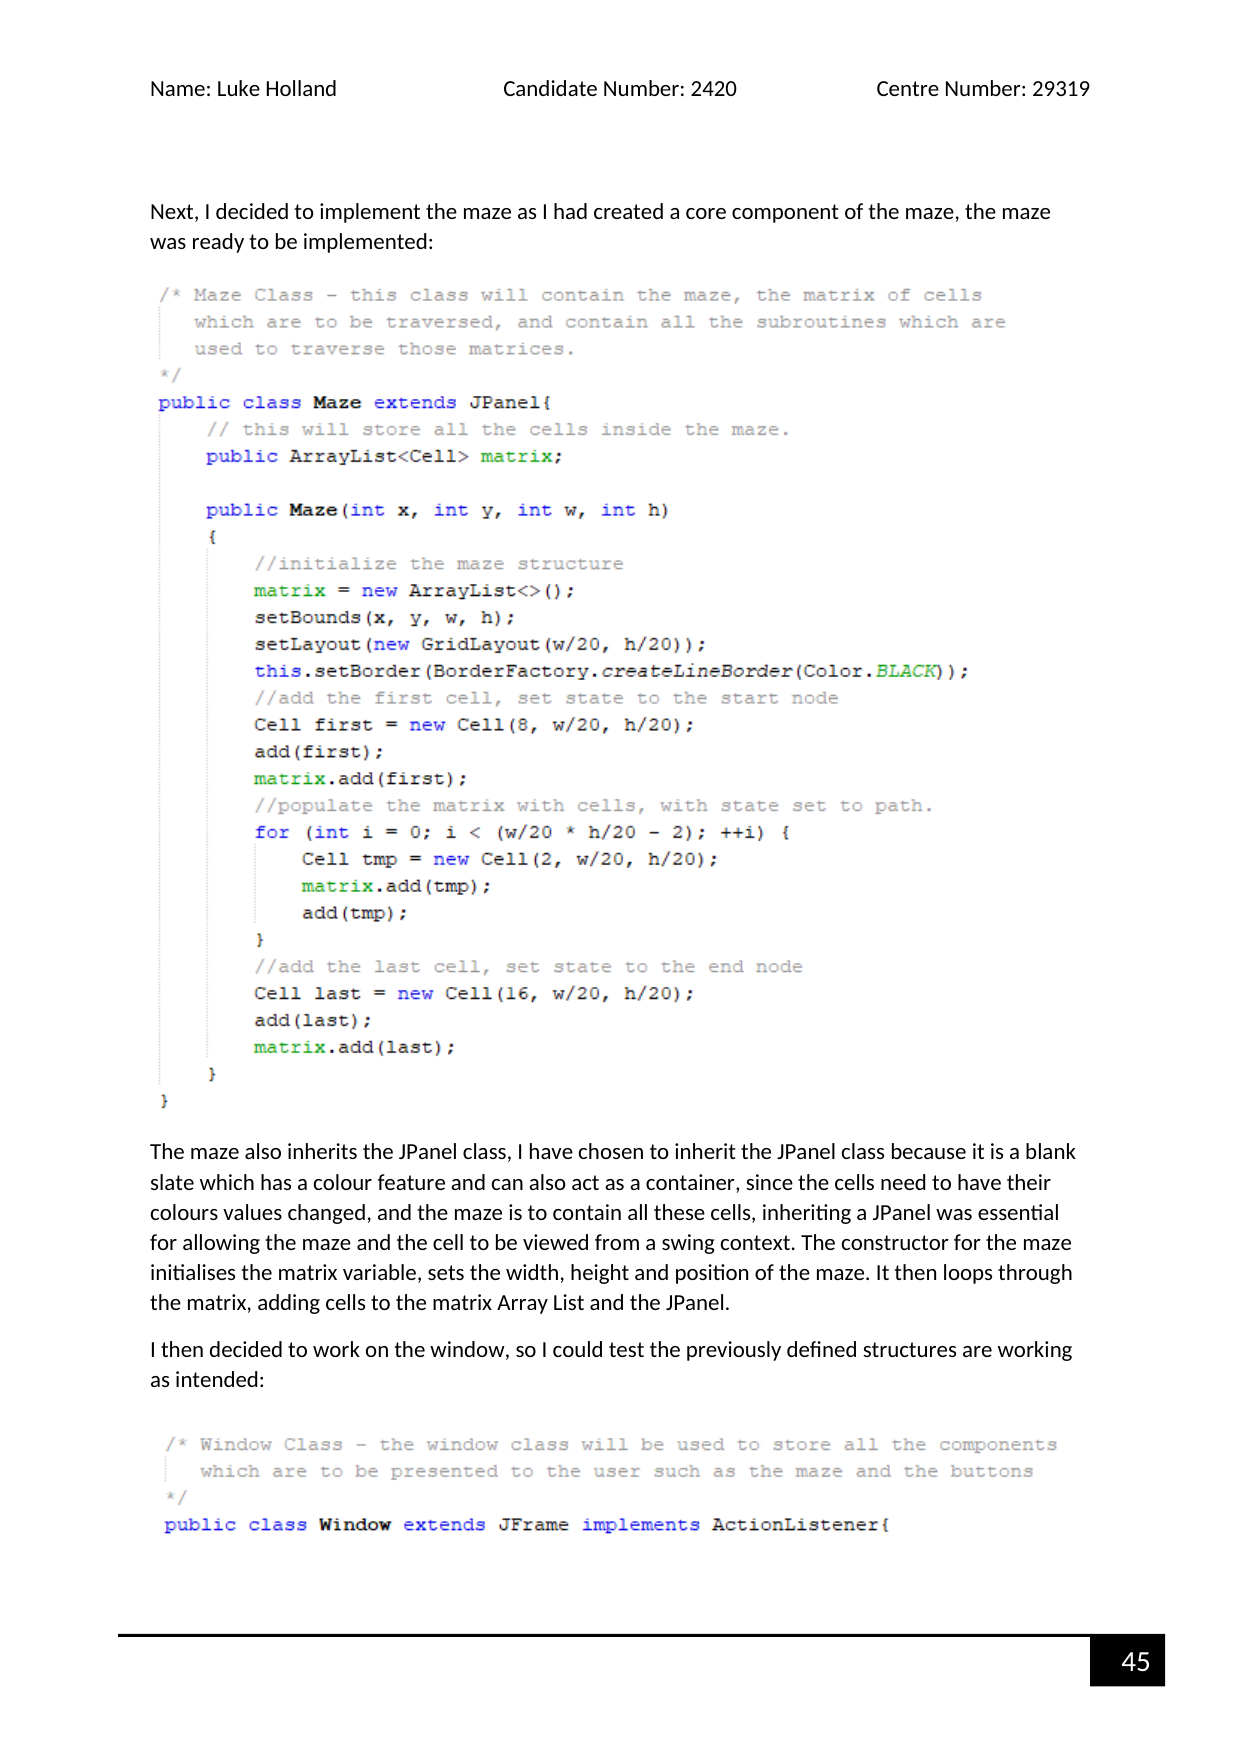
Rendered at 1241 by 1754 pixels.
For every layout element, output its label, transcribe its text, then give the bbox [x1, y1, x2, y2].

picture [150, 273, 1043, 1119]
text The maze also inherits the JPanel class, I have chosen to inherit the JPanel class because it is a blank slate which has a colour feature and can also act as a container, since the cells need to have their colours values changed, and the maze is to contain all these cells, inheriting a JPanel was essential for allowing the maze and the cell to be viewed from a swing context. The constructor for the maze initialises the matrix variable, sets the width, height and position of the maze. It then loops through the matrix, adding cells to the matrix Array List and the JPanel. [150, 1137, 1090, 1316]
picture [150, 1412, 1081, 1536]
text Next, I decided to implement the maze as I had created a core component of the maze, the maze was ready to be implemented: [150, 197, 1090, 255]
text I then decided to work on the window, so I could test the previously defined structures are working as intended: [150, 1335, 1090, 1393]
